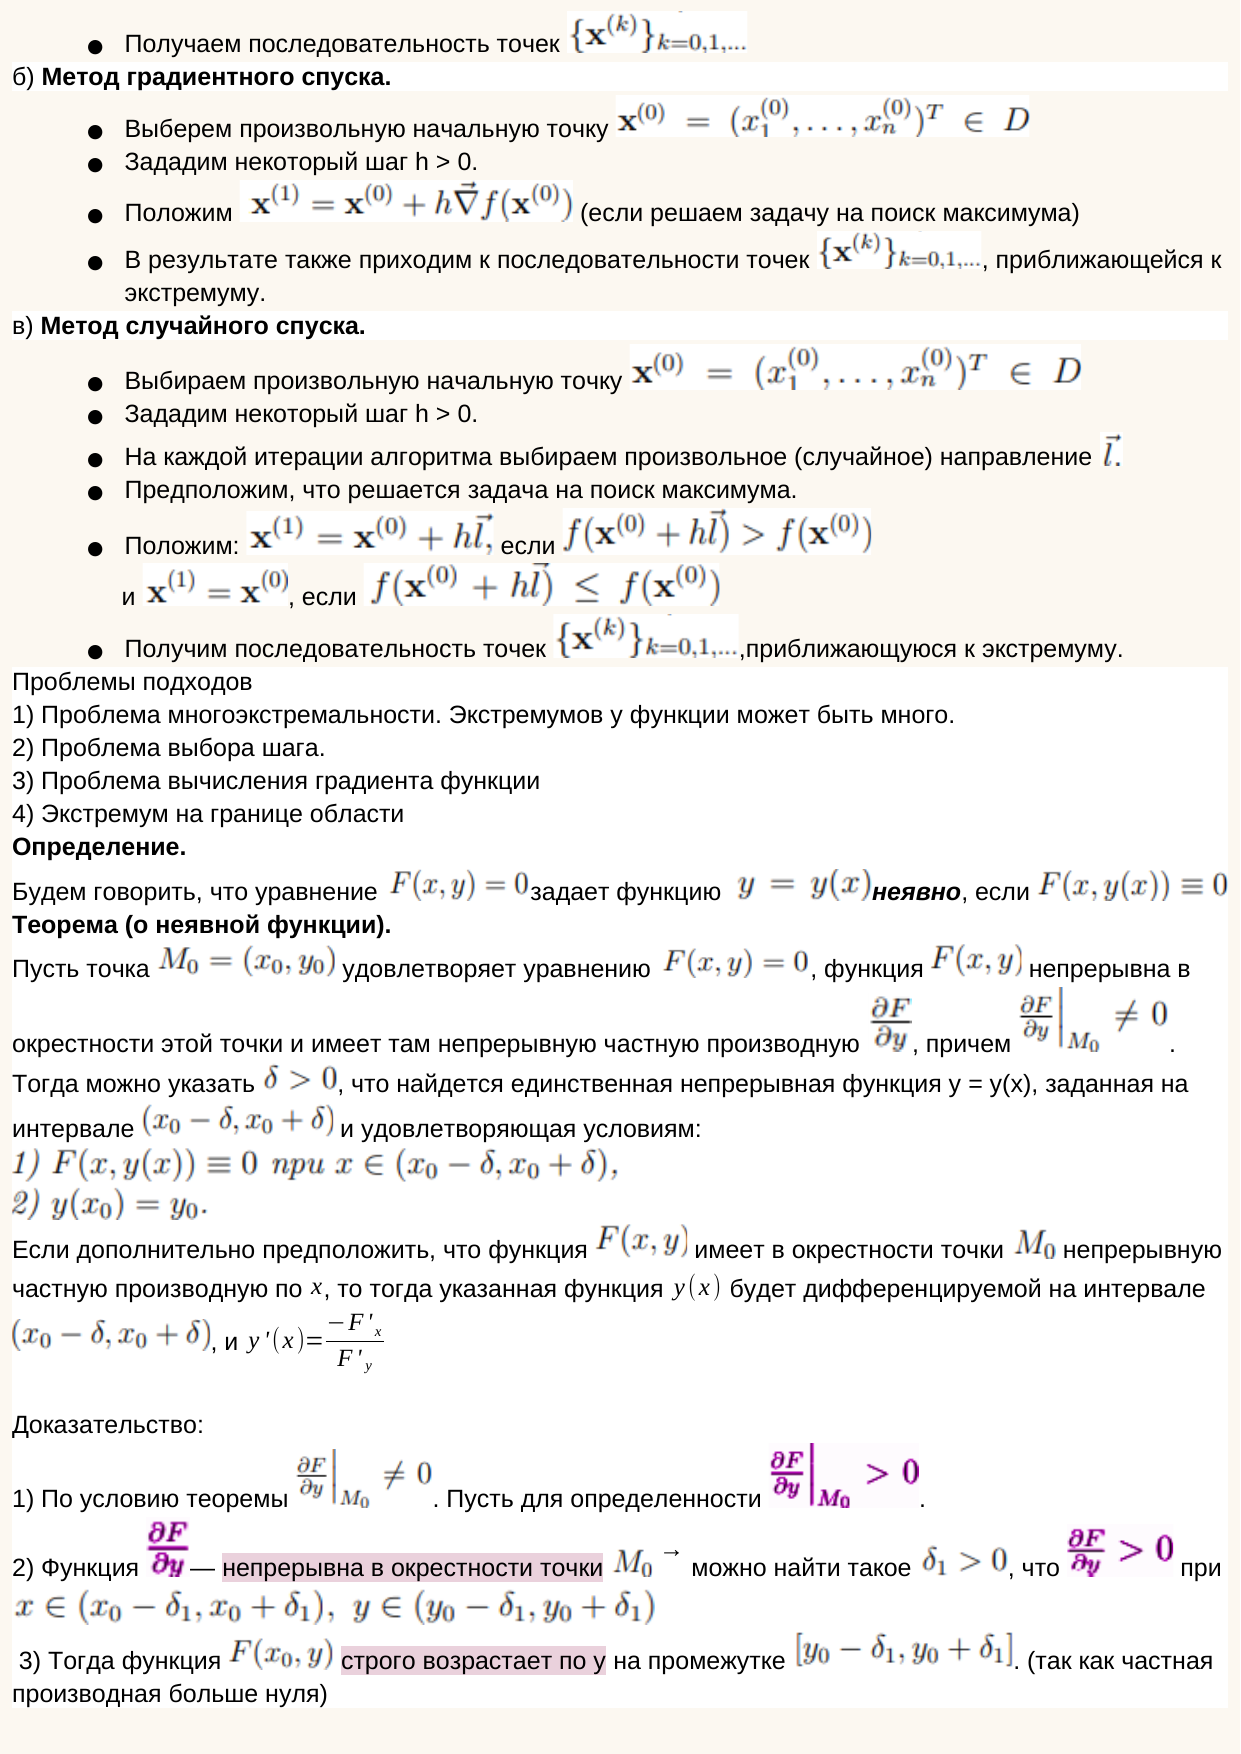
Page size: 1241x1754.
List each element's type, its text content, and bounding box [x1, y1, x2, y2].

text Проблемы подходов [12, 667, 1228, 696]
text 3) Проблема вычисления градиента функции [12, 766, 1228, 795]
text Доказательство: [12, 1410, 1228, 1439]
picture [156, 943, 335, 978]
text 4) Экстремум на границе области [12, 799, 1228, 828]
picture [295, 1449, 433, 1508]
picture [629, 344, 1082, 390]
picture [768, 1443, 919, 1508]
picture [11, 1319, 211, 1351]
picture [262, 1061, 338, 1093]
picture [728, 869, 872, 901]
picture [658, 943, 810, 978]
picture [792, 1628, 1014, 1670]
text Тогда можно указать , что найдется единственная непрерывная функция y = y(x), заданная на интервале и удовлетворяющая условиям: [12, 1062, 1228, 1143]
list Предположим, что решается задача на поиск максимума. [87, 475, 1228, 504]
picture [562, 508, 872, 555]
picture [1067, 1524, 1174, 1577]
text б) Метод градиентного спуска. [12, 62, 1228, 91]
picture [11, 1586, 655, 1625]
list В результате также приходим к последовательности точек , приближающейся к экстремуму. [87, 231, 1228, 307]
picture [228, 1634, 334, 1670]
picture [11, 1147, 618, 1220]
picture [363, 563, 720, 606]
list Зададим некоторый шаг h > 0. [87, 399, 1228, 428]
text 1) Проблема многоэкстремальности. Экстремумов у функции может быть много. [12, 700, 1228, 729]
picture [867, 993, 912, 1052]
picture [146, 1517, 190, 1577]
picture [1011, 1227, 1056, 1259]
list На каждой итерации алгоритма выбираем произвольное (случайное) направление [87, 432, 1228, 471]
text Если дополнительно предположить, что функция имеет в окрестности точки непрерывную частную производную по , то тогда указанная функция будет дифференцируемой на интервале , и [12, 1223, 1228, 1374]
text 2) Проблема выбора шага. [12, 733, 1228, 762]
picture [246, 511, 494, 555]
picture [817, 231, 982, 269]
text 3) Тогда функция строго возрастает по y на промежутке . (так как частная производная больше нуля) [12, 1629, 1228, 1708]
text Определение. [12, 832, 1228, 861]
list Получим последовательность точек ,приближающуюся к экстремуму. [87, 615, 1228, 663]
picture [595, 1223, 688, 1259]
picture [615, 95, 1030, 137]
picture [930, 943, 1022, 978]
text 1) По условию теоремы . Пусть для определенности . [12, 1443, 1228, 1513]
picture [1036, 866, 1228, 901]
picture [385, 865, 530, 901]
picture [1100, 432, 1123, 466]
text Пусть точка удовлетворяет уравнению , функция непрерывна в окрестности этой точки и имеет там непрерывную частную производную , причем . [12, 943, 1228, 1057]
list Получаем последовательность точек [87, 12, 1228, 58]
list Зададим некоторый шаг h > 0. [87, 147, 1228, 176]
picture [567, 11, 748, 53]
picture [553, 614, 739, 658]
picture [918, 1540, 1008, 1577]
picture [141, 1102, 334, 1138]
picture [239, 180, 573, 222]
picture [610, 1547, 653, 1577]
text в) Метод случайного спуска. [12, 311, 1228, 340]
picture [1018, 987, 1169, 1052]
picture [142, 563, 288, 606]
text Теорема (о неявной функции). [12, 910, 1228, 939]
